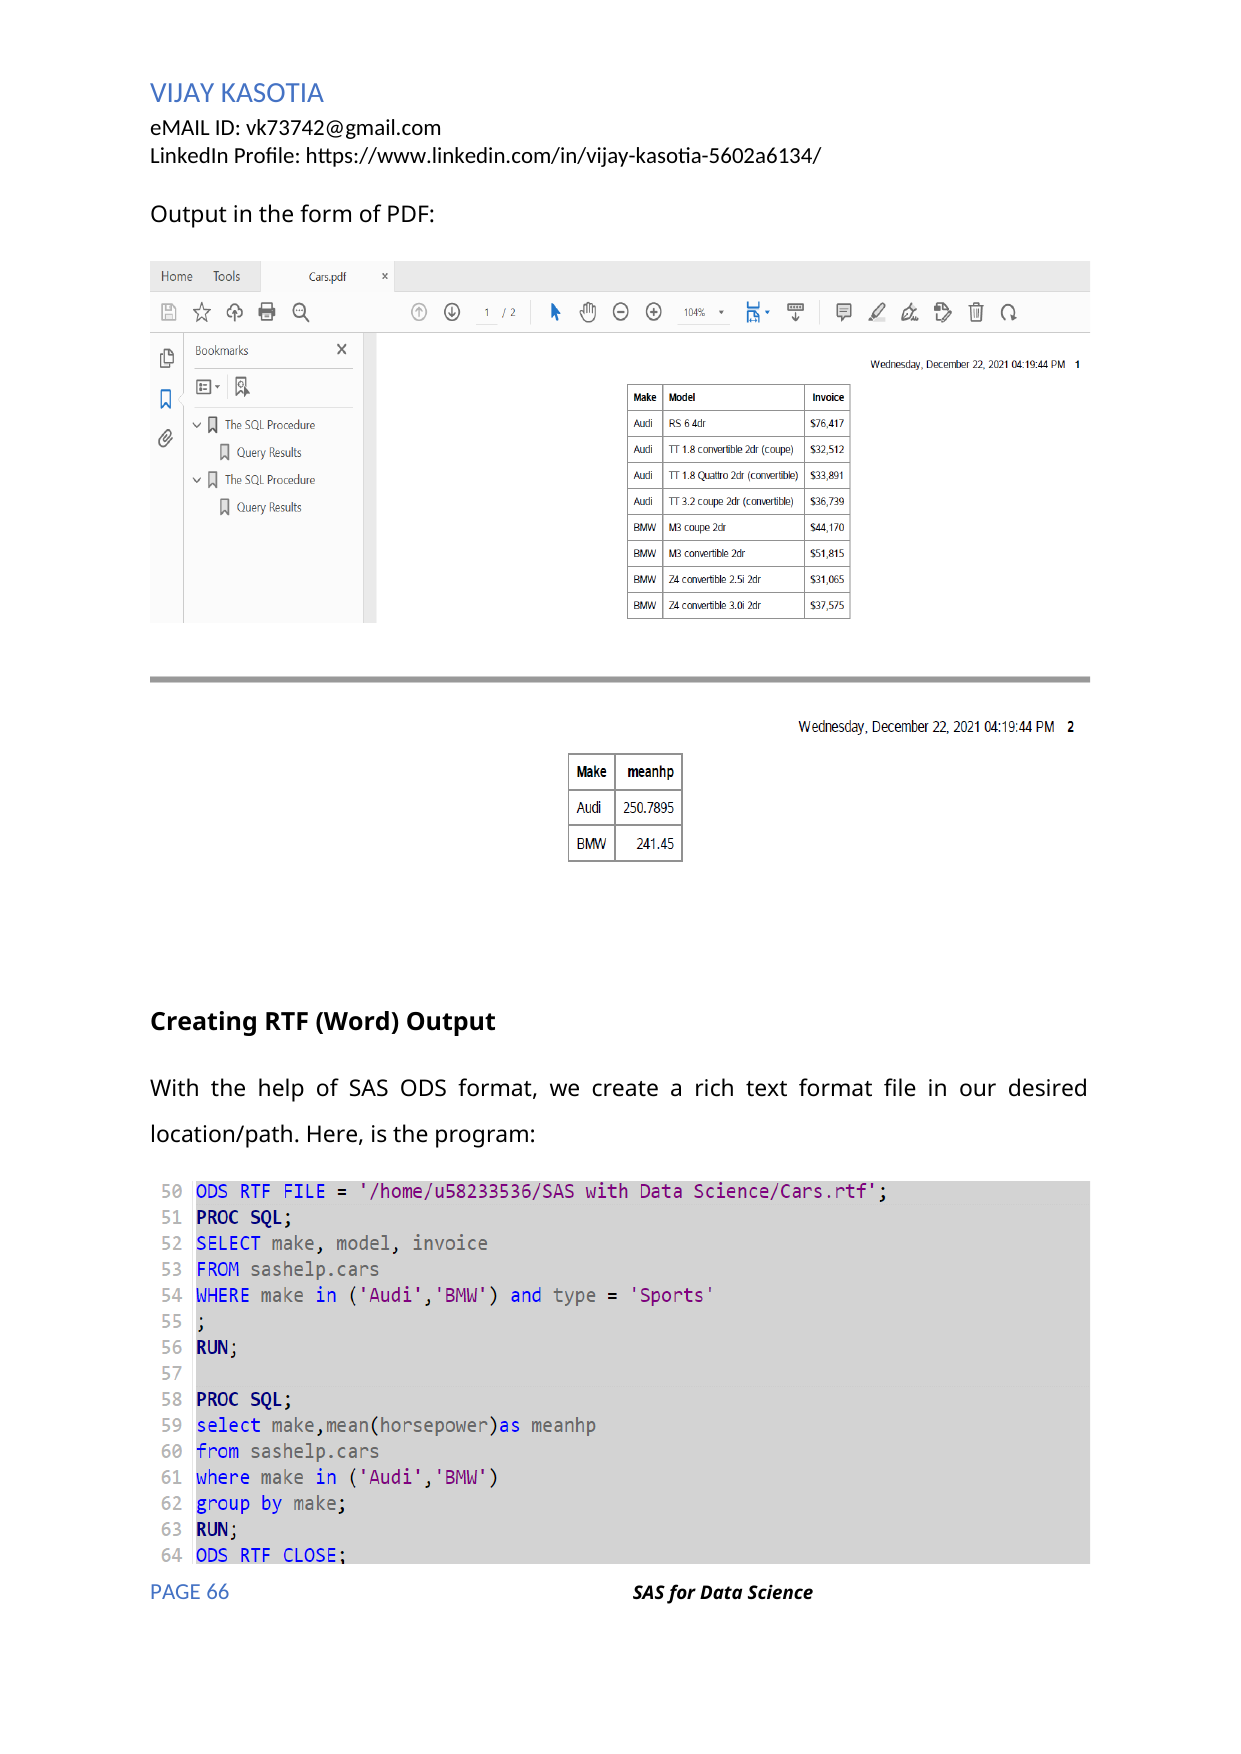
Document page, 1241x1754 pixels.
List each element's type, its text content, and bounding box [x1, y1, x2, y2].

picture [150, 653, 1091, 906]
text Output in the form of PDF: [150, 198, 1090, 229]
picture [150, 1181, 1091, 1564]
picture [150, 261, 1091, 623]
text Creating RTF (Word) Output [150, 1004, 1090, 1038]
text With the help of SAS ODS format, we create a rich text format file in our desired location/path. Here, is the program: [150, 1071, 1090, 1149]
